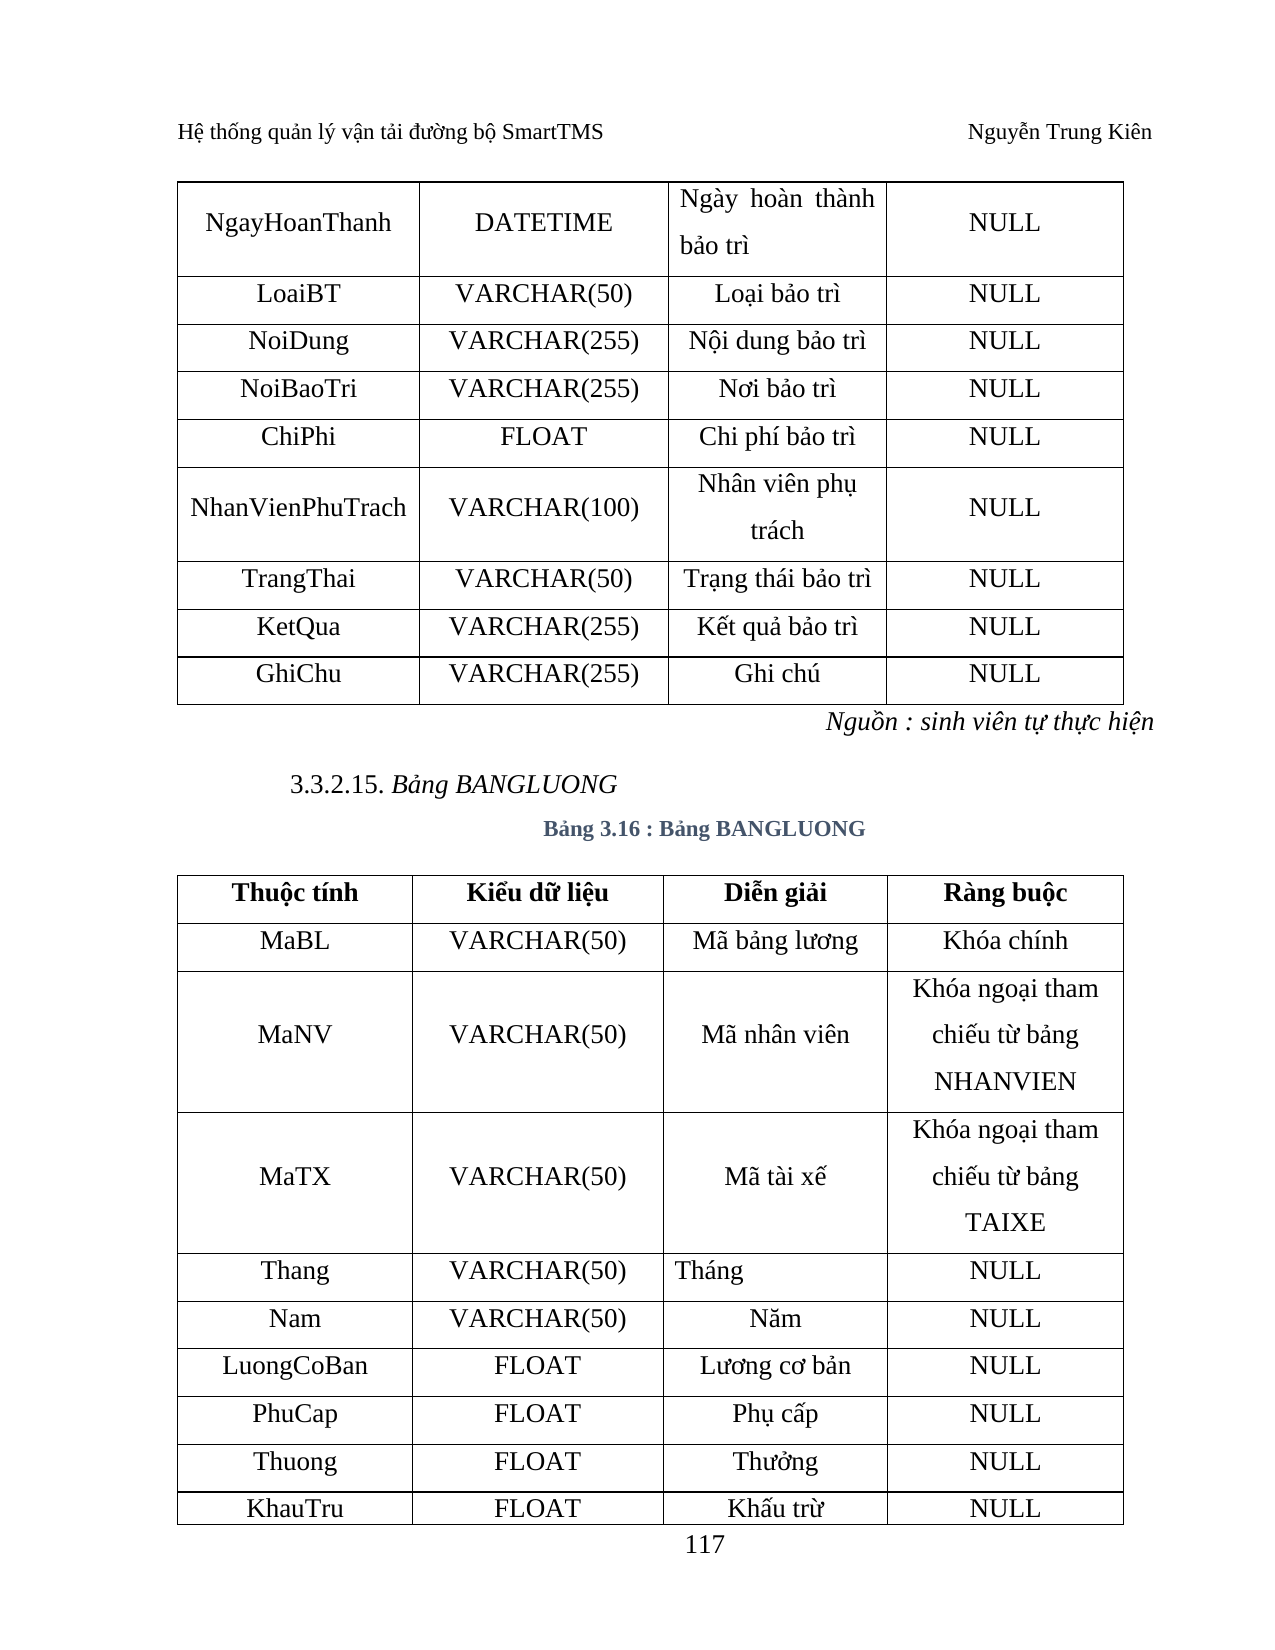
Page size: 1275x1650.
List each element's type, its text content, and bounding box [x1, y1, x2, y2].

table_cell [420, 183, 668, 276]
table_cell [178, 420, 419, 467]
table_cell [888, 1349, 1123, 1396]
subtitle Bảng BANGLUONG [290, 768, 1157, 799]
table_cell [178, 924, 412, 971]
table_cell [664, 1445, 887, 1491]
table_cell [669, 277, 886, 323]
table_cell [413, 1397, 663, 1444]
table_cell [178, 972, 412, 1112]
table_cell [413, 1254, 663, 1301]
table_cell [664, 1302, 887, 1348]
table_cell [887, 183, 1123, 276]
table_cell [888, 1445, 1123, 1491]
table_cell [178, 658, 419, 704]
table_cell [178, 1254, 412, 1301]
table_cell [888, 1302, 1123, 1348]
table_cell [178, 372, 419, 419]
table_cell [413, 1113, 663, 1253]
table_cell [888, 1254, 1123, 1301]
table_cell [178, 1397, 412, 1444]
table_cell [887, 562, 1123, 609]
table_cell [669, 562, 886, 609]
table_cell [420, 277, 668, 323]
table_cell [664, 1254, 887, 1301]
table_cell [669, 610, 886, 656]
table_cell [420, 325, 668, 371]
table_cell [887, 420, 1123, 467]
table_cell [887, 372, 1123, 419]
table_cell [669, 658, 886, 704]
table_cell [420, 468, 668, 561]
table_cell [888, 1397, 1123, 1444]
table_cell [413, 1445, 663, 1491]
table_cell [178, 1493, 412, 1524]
text Nguồn : sinh viên tự thực hiện [177, 705, 1157, 736]
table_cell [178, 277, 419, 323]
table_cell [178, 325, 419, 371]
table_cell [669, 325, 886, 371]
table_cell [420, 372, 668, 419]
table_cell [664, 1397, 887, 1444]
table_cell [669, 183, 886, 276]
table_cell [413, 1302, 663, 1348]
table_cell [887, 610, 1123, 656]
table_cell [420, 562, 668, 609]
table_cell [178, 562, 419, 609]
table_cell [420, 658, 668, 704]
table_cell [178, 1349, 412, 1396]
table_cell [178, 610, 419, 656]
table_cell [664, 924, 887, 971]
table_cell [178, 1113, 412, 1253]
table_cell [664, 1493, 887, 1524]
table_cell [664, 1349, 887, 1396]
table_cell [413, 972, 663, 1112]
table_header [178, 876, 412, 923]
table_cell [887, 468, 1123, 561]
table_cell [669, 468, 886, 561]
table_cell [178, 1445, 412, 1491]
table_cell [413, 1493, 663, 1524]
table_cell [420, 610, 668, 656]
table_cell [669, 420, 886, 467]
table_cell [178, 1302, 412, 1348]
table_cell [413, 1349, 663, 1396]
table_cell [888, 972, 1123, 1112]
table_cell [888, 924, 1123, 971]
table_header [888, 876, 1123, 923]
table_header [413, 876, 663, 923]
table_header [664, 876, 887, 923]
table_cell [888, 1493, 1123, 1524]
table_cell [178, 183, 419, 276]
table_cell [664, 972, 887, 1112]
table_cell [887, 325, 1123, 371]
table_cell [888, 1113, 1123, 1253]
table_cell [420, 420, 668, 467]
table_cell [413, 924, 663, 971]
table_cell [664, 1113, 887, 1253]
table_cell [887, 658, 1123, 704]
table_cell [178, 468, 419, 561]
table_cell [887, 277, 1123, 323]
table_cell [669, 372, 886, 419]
